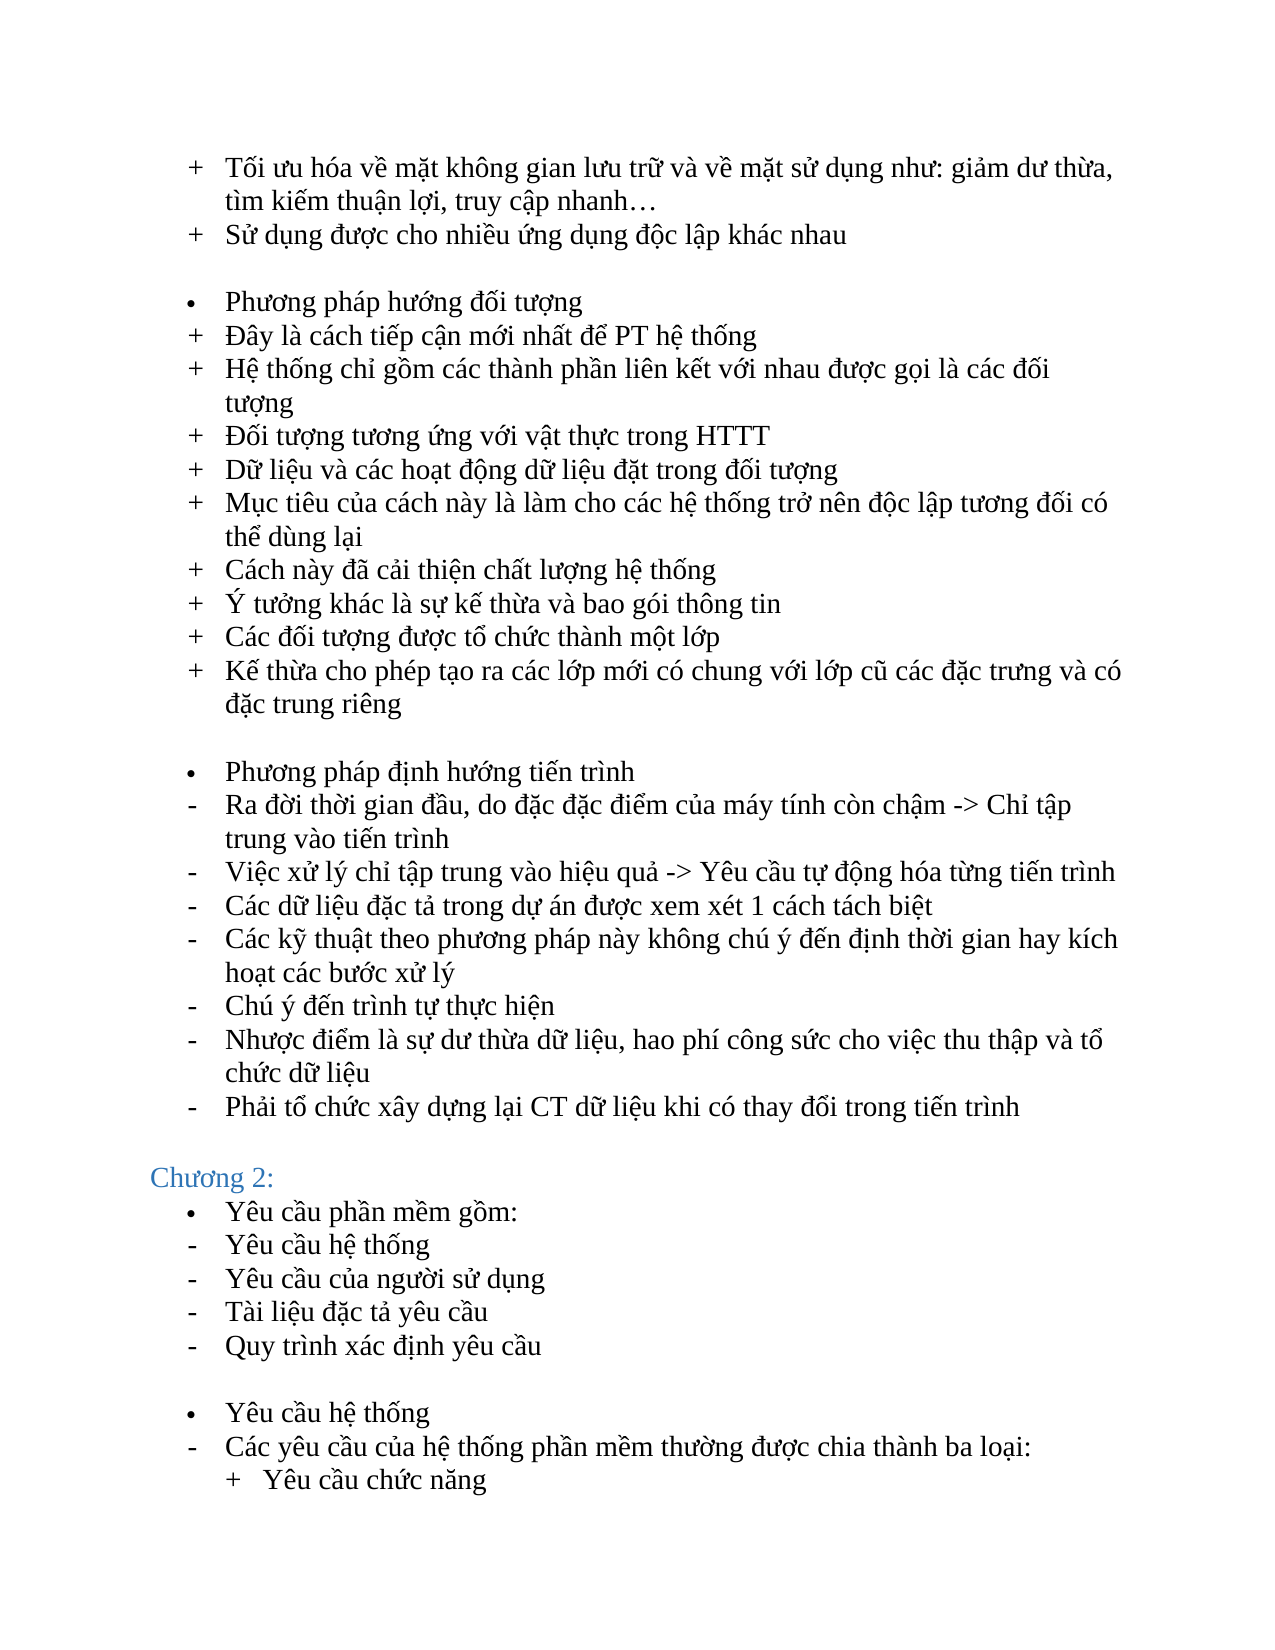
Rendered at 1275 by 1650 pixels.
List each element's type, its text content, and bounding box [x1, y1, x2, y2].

list Việc xử lý chỉ tập trung vào hiệu quả -> Yêu cầu tự động hóa từng tiến trình [187, 854, 1125, 888]
list Sử dụng được cho nhiều ứng dụng độc lập khác nhau [187, 217, 1125, 251]
list Yêu cầu hệ thống [187, 1395, 1125, 1429]
list Dữ liệu và các hoạt động dữ liệu đặt trong đối tượng [187, 452, 1125, 485]
list Ra đời thời gian đầu, do đặc đặc điểm của máy tính còn chậm -> Chỉ tập trung vào tiến trình [187, 787, 1125, 854]
list Nhược điểm là sự dư thừa dữ liệu, hao phí công sức cho việc thu thập và tổ chức dữ liệu [187, 1022, 1125, 1089]
list Hệ thống chỉ gồm các thành phần liên kết với nhau được gọi là các đối tượng [187, 351, 1125, 418]
list Phương pháp định hướng tiến trình [187, 754, 1125, 787]
list Đối tượng tương ứng với vật thực trong HTTT [187, 418, 1125, 452]
list Yêu cầu của người sử dụng [187, 1261, 1125, 1294]
list Mục tiêu của cách này là làm cho các hệ thống trở nên độc lập tương đối có thể dùng lại [187, 485, 1125, 552]
list Tài liệu đặc tả yêu cầu [187, 1294, 1125, 1328]
list Các dữ liệu đặc tả trong dự án được xem xét 1 cách tách biệt [187, 888, 1125, 921]
list Các yêu cầu của hệ thống phần mềm thường được chia thành ba loại: [187, 1429, 1125, 1462]
list Quy trình xác định yêu cầu [187, 1328, 1125, 1362]
subtitle Chương 2: [150, 1160, 1125, 1194]
list Chú ý đến trình tự thực hiện [187, 988, 1125, 1022]
list Phải tổ chức xây dựng lại CT dữ liệu khi có thay đổi trong tiến trình [187, 1089, 1125, 1123]
list Đây là cách tiếp cận mới nhất để PT hệ thống [187, 318, 1125, 351]
list Kế thừa cho phép tạo ra các lớp mới có chung với lớp cũ các đặc trưng và có đặc trung riêng [187, 653, 1125, 720]
list Yêu cầu hệ thống [187, 1227, 1125, 1261]
list Yêu cầu chức năng [225, 1462, 1125, 1496]
list Ý tưởng khác là sự kế thừa và bao gói thông tin [187, 586, 1125, 619]
list Tối ưu hóa về mặt không gian lưu trữ và về mặt sử dụng như: giảm dư thừa, tìm kiếm thuận lợi, truy cập nhanh… [187, 150, 1125, 217]
list Các kỹ thuật theo phương pháp này không chú ý đến định thời gian hay kích hoạt các bước xử lý [187, 921, 1125, 988]
list Phương pháp hướng đối tượng [187, 284, 1125, 318]
list Các đối tượng được tổ chức thành một lớp [187, 619, 1125, 653]
list Cách này đã cải thiện chất lượng hệ thống [187, 552, 1125, 586]
list Yêu cầu phần mềm gồm: [187, 1194, 1125, 1227]
